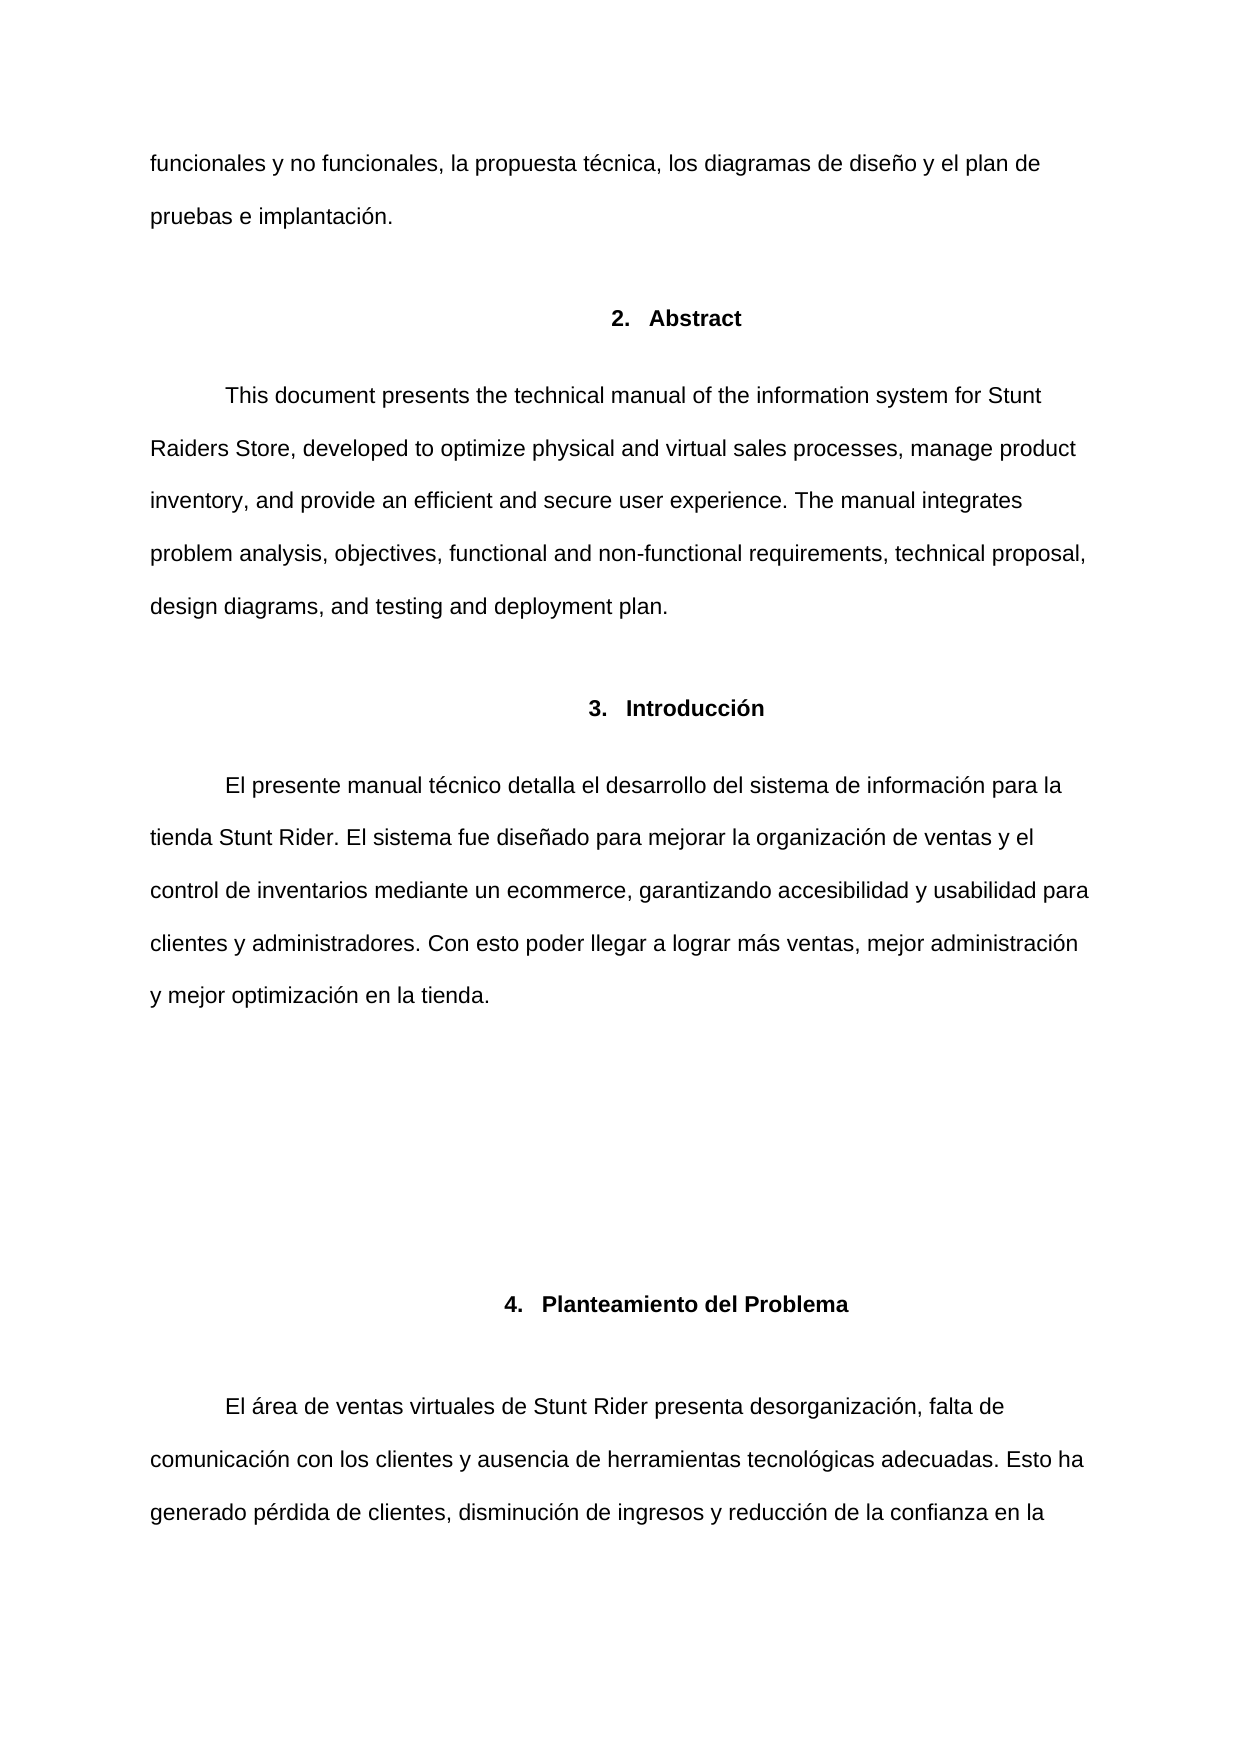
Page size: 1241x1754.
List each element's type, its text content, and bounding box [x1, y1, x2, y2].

title Introducción [262, 695, 1090, 722]
title Planteamiento del Problema [262, 1291, 1090, 1317]
text This document presents the technical manual of the information system for Stunt Raiders Store, developed to optimize physical and virtual sales processes, manage product inventory, and provide an efficient and secure user experience. The manual integrates problem analysis, objectives, functional and non-functional requirements, technical proposal, design diagrams, and testing and deployment plan. [150, 382, 1090, 619]
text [150, 150, 1090, 229]
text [150, 1393, 1090, 1525]
text El presente manual técnico detalla el desarrollo del sistema de información para la tienda Stunt Rider. El sistema fue diseñado para mejorar la organización de ventas y el control de inventarios mediante un ecommerce, garantizando accesibilidad y usabilidad para clientes y administradores. Con esto poder llegar a lograr más ventas, mejor administración y mejor optimización en la tienda. [150, 772, 1090, 1009]
title Abstract [262, 305, 1090, 332]
